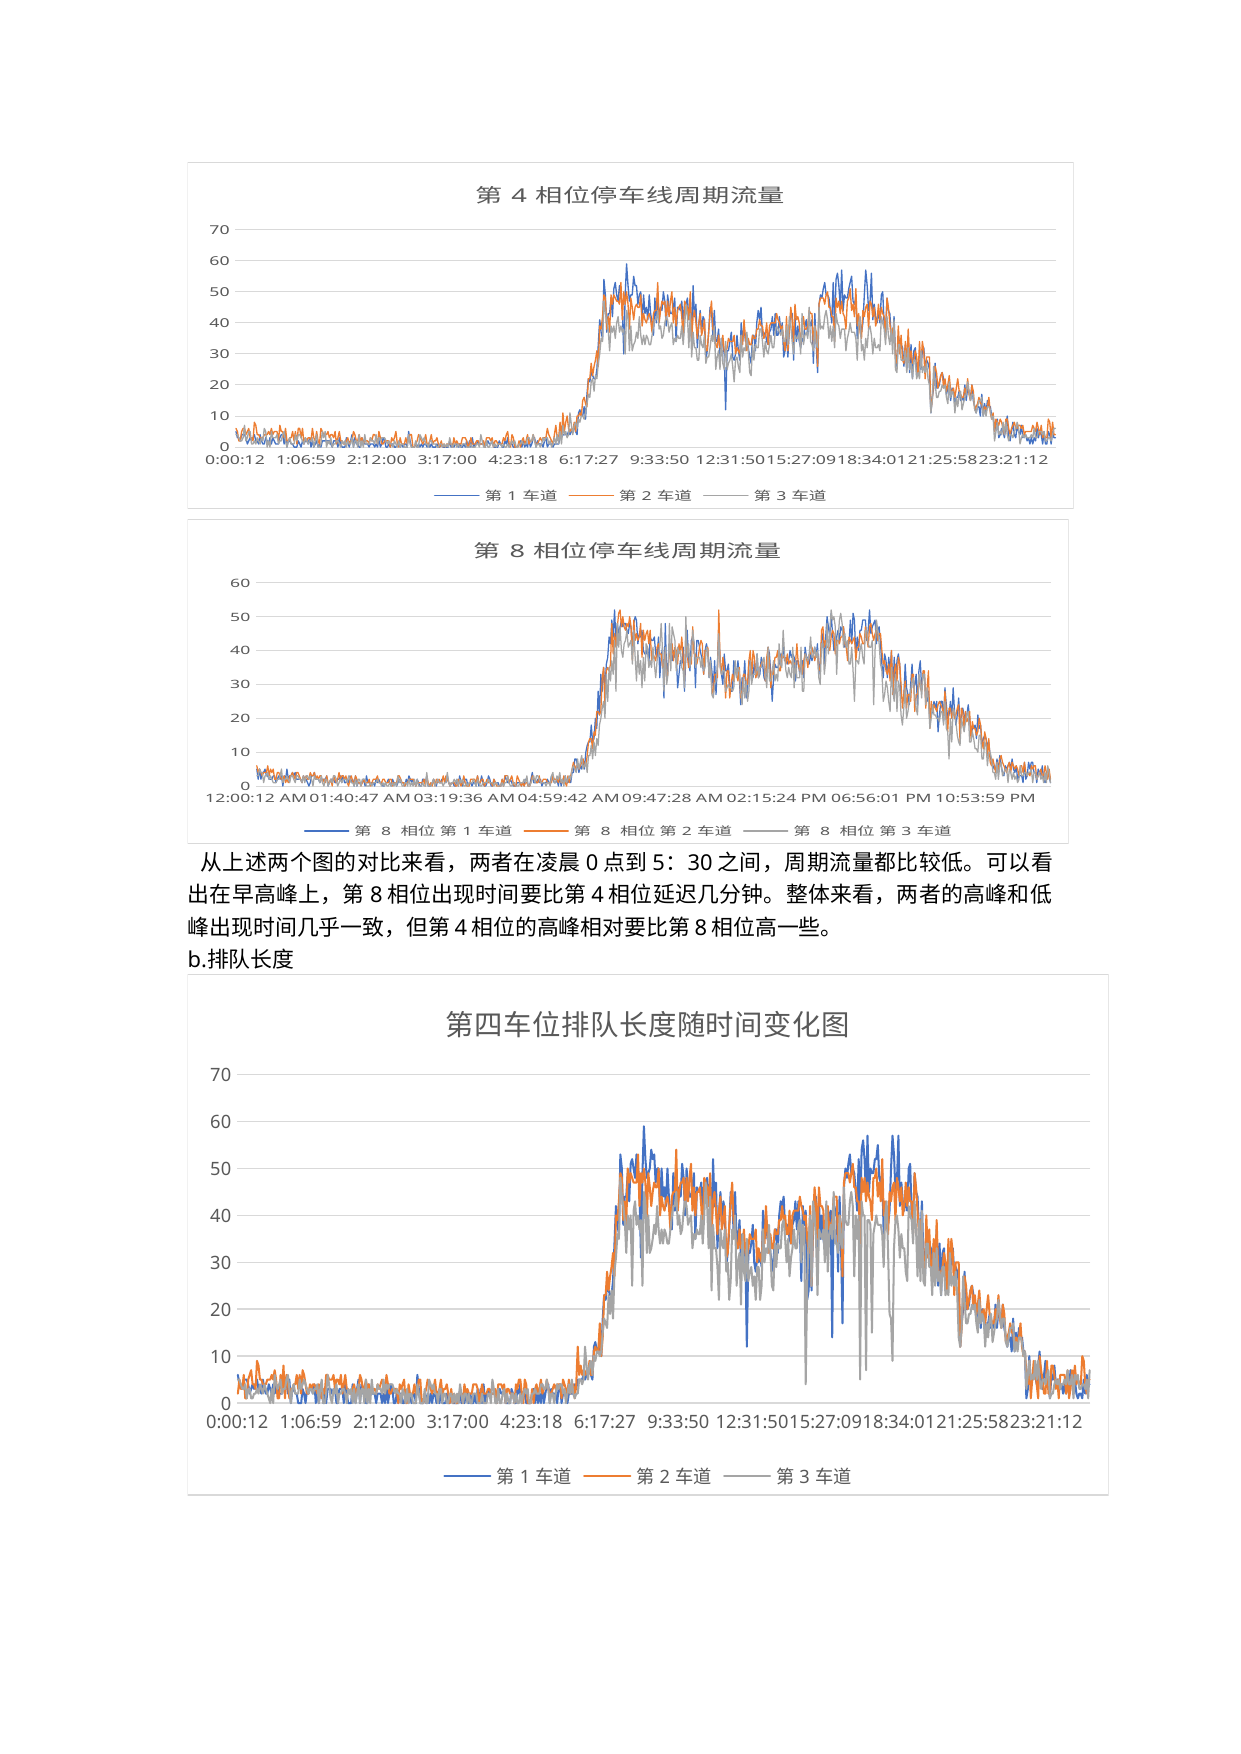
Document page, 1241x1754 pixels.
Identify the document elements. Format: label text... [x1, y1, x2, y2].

text b.排队长度 [187, 942, 1053, 974]
text 从上述两个图的对比来看，两者在凌晨0点到5：30之间，周期流量都比较低。可以看出在早高峰上，第8相位出现时间要比第4相位延迟几分钟。整体来看，两者的高峰和低峰出现时间几乎一致，但第4相位的高峰相对要比第8相位高一些。 [187, 844, 1053, 942]
